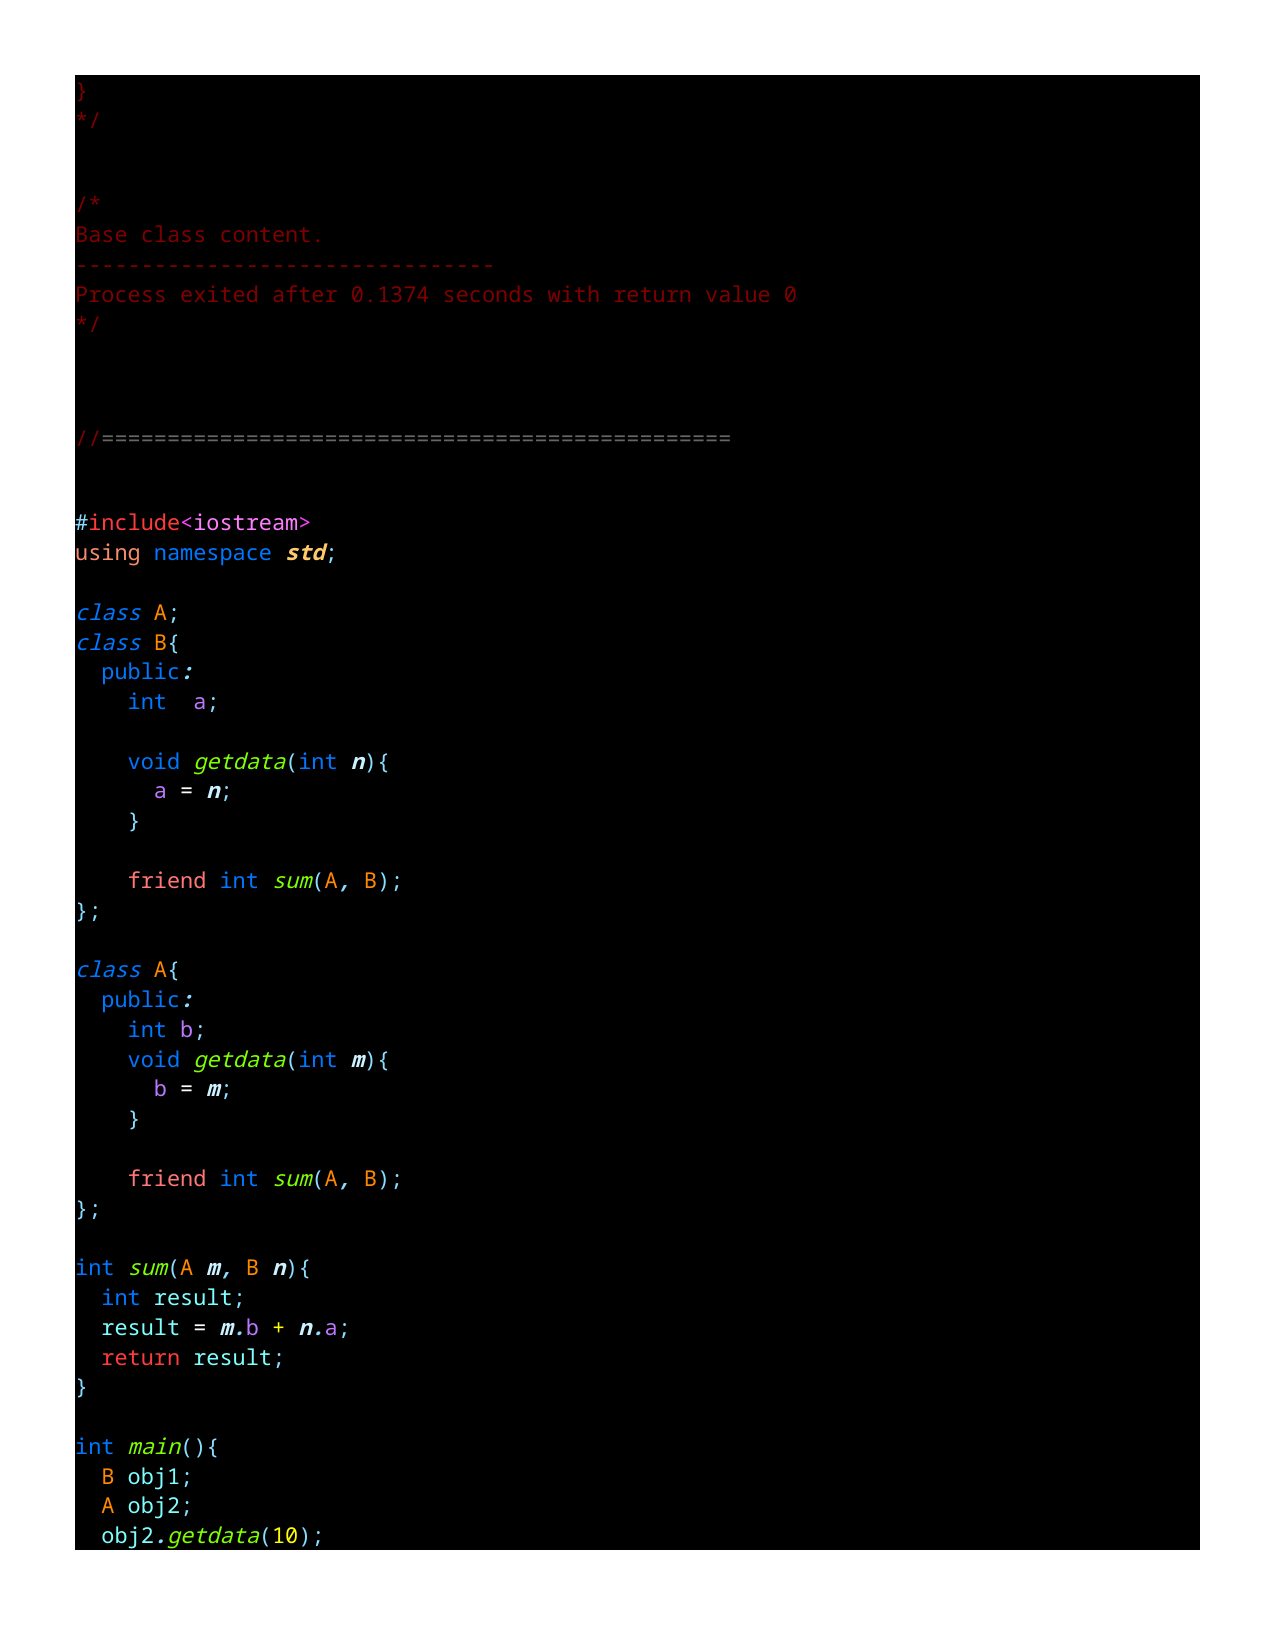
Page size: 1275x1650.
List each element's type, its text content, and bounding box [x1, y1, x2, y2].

text int a; [75, 686, 1200, 716]
text b = m; [75, 1073, 1200, 1103]
text Base class content. [75, 219, 1200, 249]
text result = m.b + n.a; [75, 1312, 1200, 1342]
text //================================================ [75, 423, 1200, 453]
text int result; [75, 1282, 1200, 1312]
text void getdata(int m){ [75, 1044, 1200, 1073]
text class A; [75, 597, 1200, 627]
text } [75, 75, 1200, 105]
text */ [75, 105, 1200, 134]
text -------------------------------- [75, 249, 1200, 279]
text friend int sum(A, B); [75, 865, 1200, 895]
text #include<iostream> [75, 507, 1200, 537]
text public: [75, 656, 1200, 686]
text void getdata(int n){ [75, 746, 1200, 776]
text } [75, 805, 1200, 835]
text obj2.getdata(10); [75, 1520, 1200, 1550]
text int main(){ [75, 1431, 1200, 1461]
text */ [75, 308, 1200, 338]
text return result; [75, 1342, 1200, 1371]
text } [75, 1103, 1200, 1133]
text int b; [75, 1014, 1200, 1044]
text int sum(A m, B n){ [75, 1252, 1200, 1282]
text B obj1; [75, 1461, 1200, 1491]
text A obj2; [75, 1491, 1200, 1520]
text using namespace std; [75, 537, 1200, 567]
text /* [75, 189, 1200, 219]
text class A{ [75, 954, 1200, 984]
text }; [75, 895, 1200, 924]
text }; [75, 1193, 1200, 1222]
text friend int sum(A, B); [75, 1163, 1200, 1193]
text a = n; [75, 776, 1200, 805]
text } [75, 1371, 1200, 1401]
text class B{ [75, 627, 1200, 656]
text Process exited after 0.1374 seconds with return value 0 [75, 279, 1200, 308]
text public: [75, 984, 1200, 1014]
